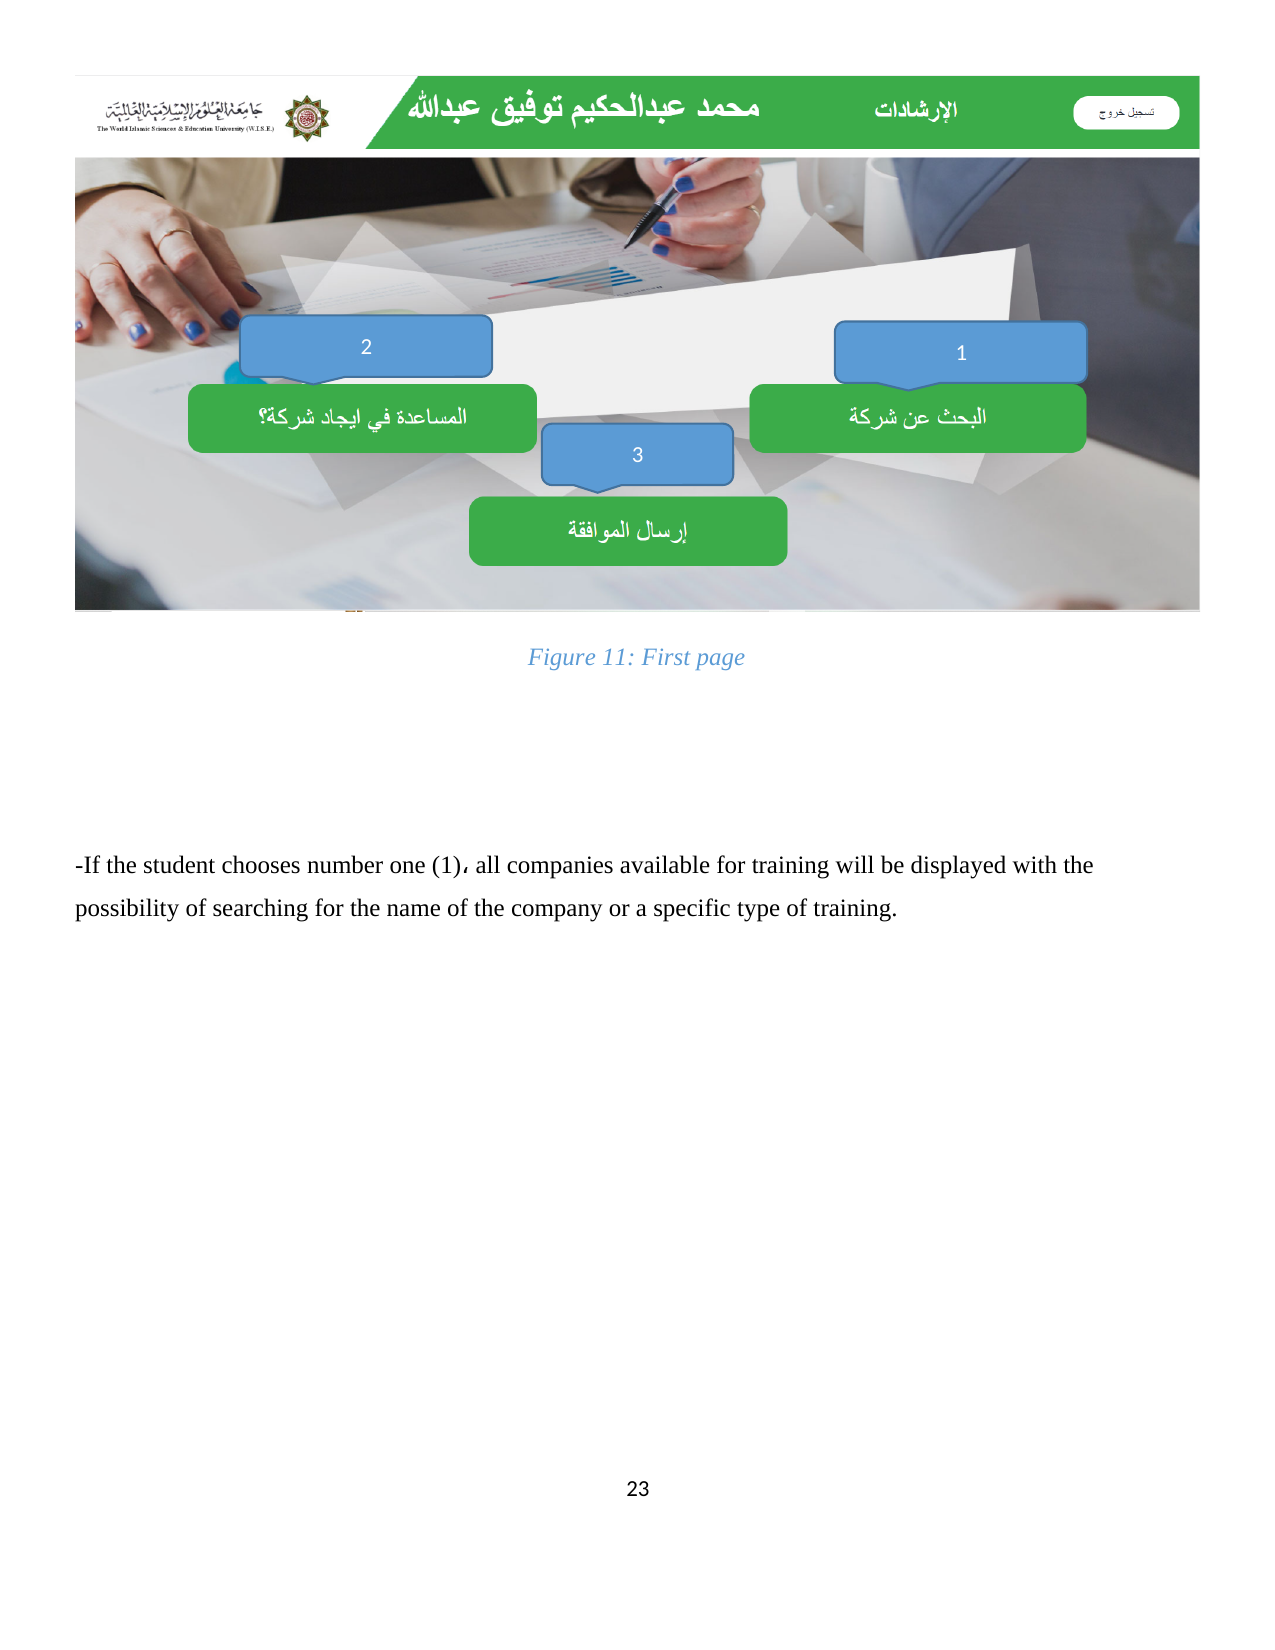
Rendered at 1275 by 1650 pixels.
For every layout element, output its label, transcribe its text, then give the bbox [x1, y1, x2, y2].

text Figure 11: First page [75, 642, 1200, 671]
text -If the student chooses number one (1)، all companies available for training will be displayed with the possibility of searching for the name of the company or a specific type of training. [75, 850, 1200, 922]
picture [75, 75, 1200, 612]
